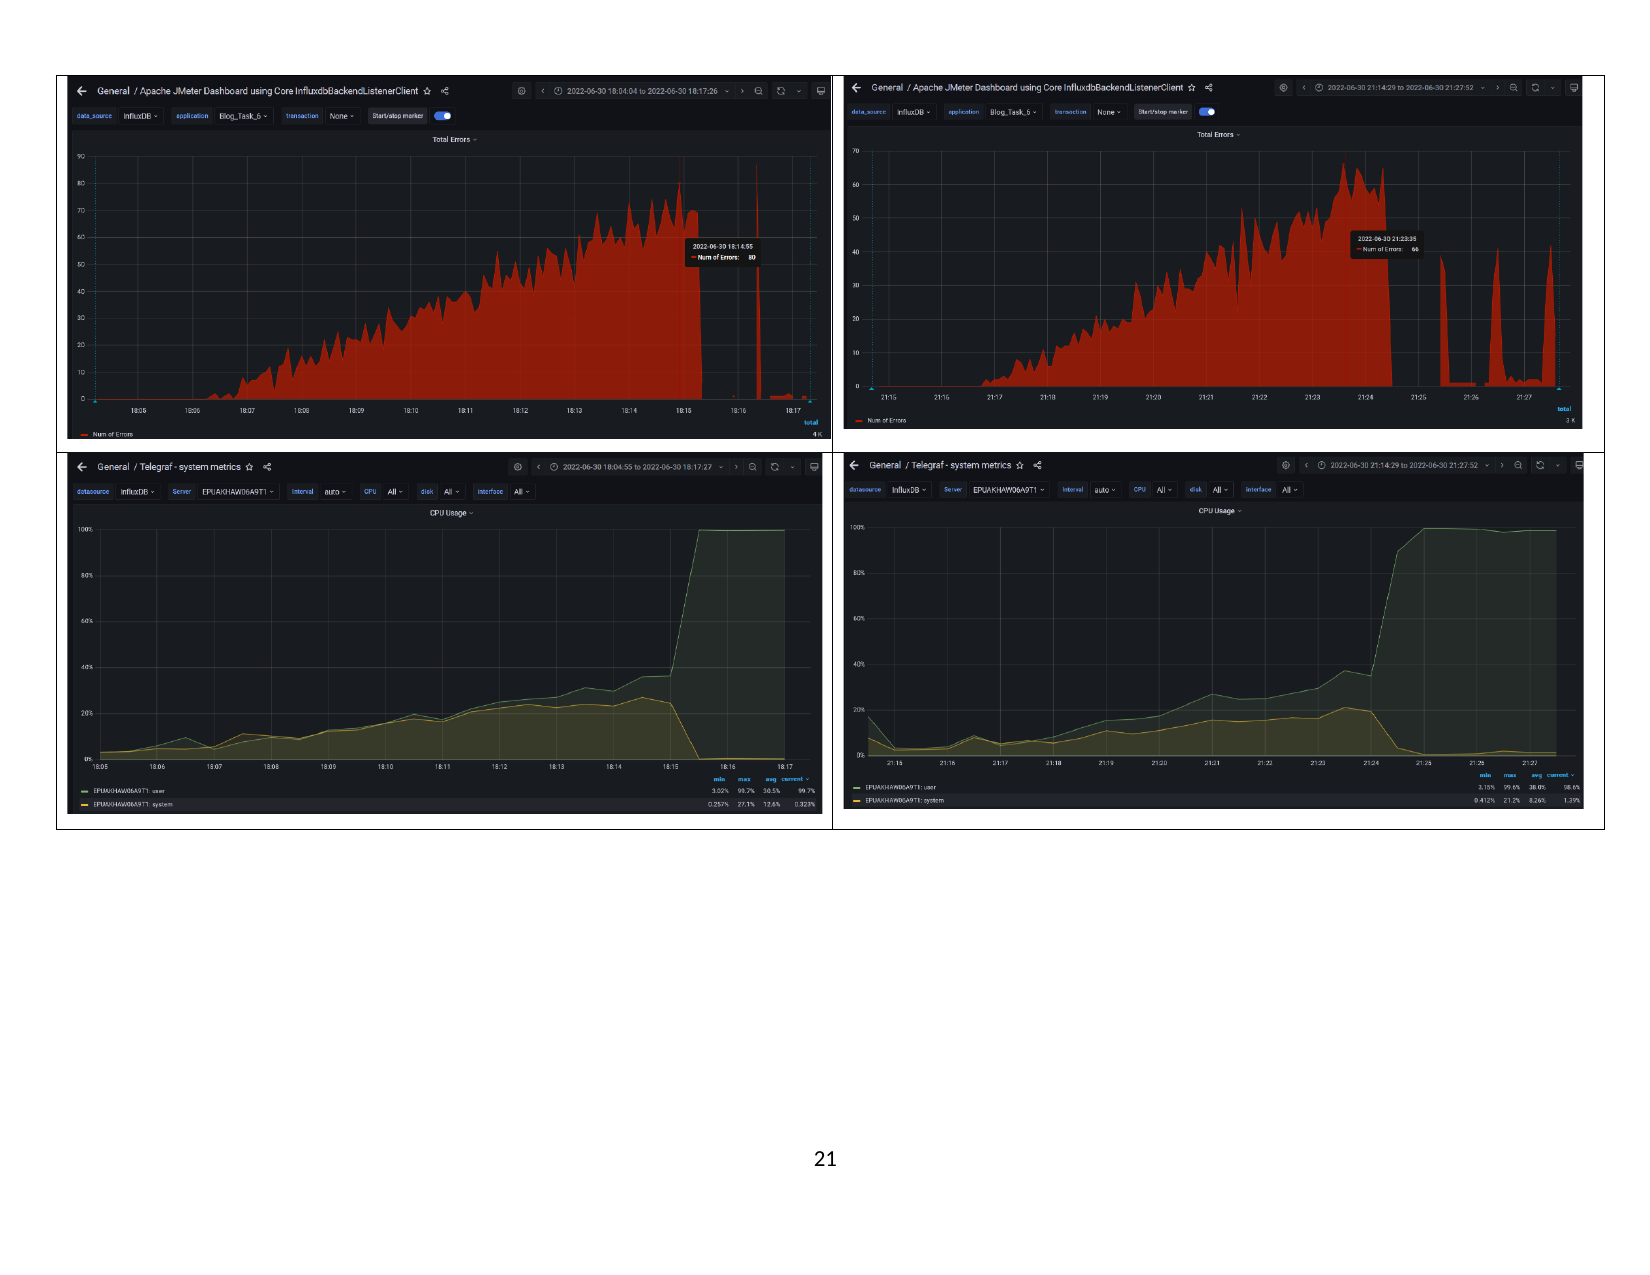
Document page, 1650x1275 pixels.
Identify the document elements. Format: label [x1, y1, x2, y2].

table_cell [833, 76, 1604, 452]
table_cell [833, 453, 1604, 828]
picture [67, 452, 823, 814]
picture [67, 76, 831, 439]
picture [843, 452, 1584, 809]
picture [843, 76, 1583, 429]
table_cell [57, 453, 832, 828]
table_cell [57, 76, 832, 452]
